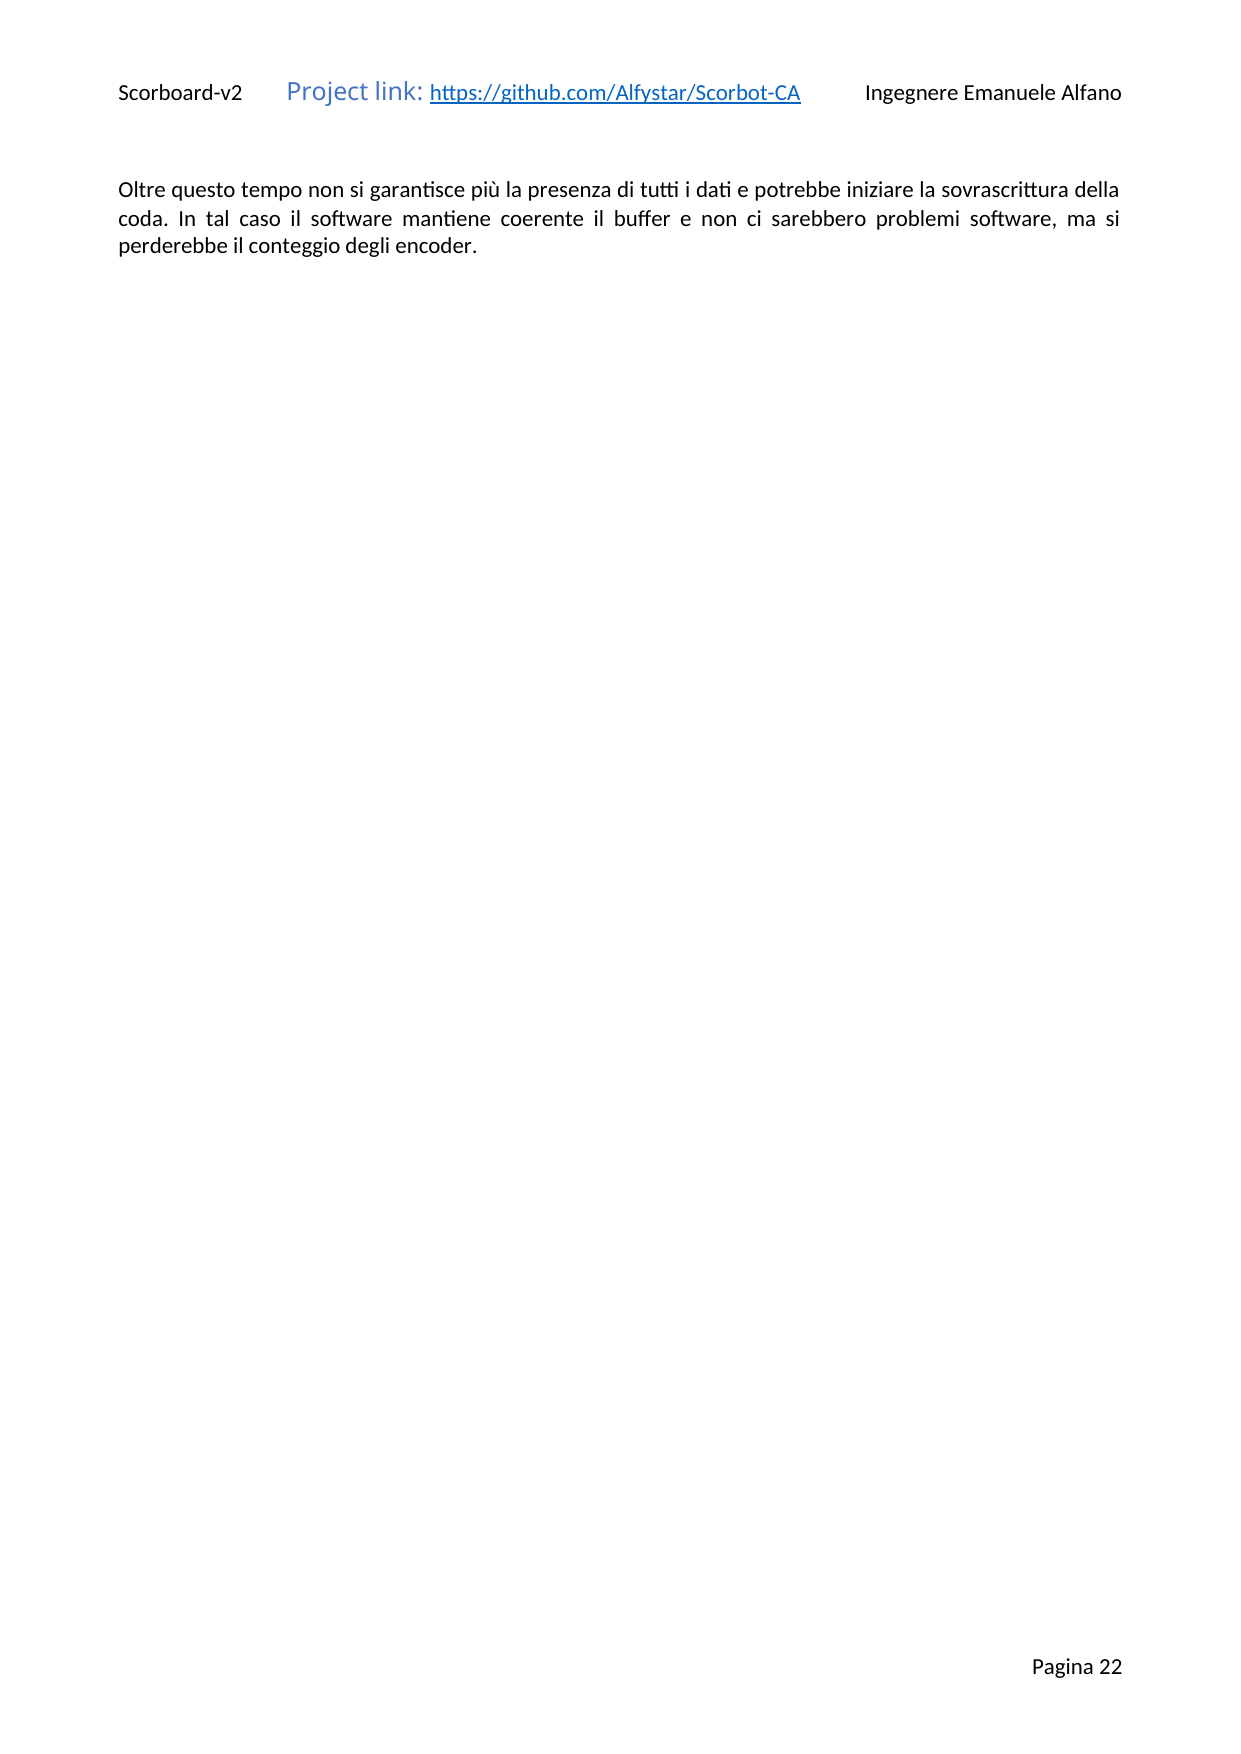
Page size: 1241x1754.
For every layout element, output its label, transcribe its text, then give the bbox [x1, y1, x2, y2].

text Oltre questo tempo non si garantisce più la presenza di tutti i dati e potrebbe iniziare la sovrascrittura della coda. In tal caso il software mantiene coerente il buffer e non ci sarebbero problemi software, ma si perderebbe il conteggio degli encoder. [118, 176, 1122, 260]
